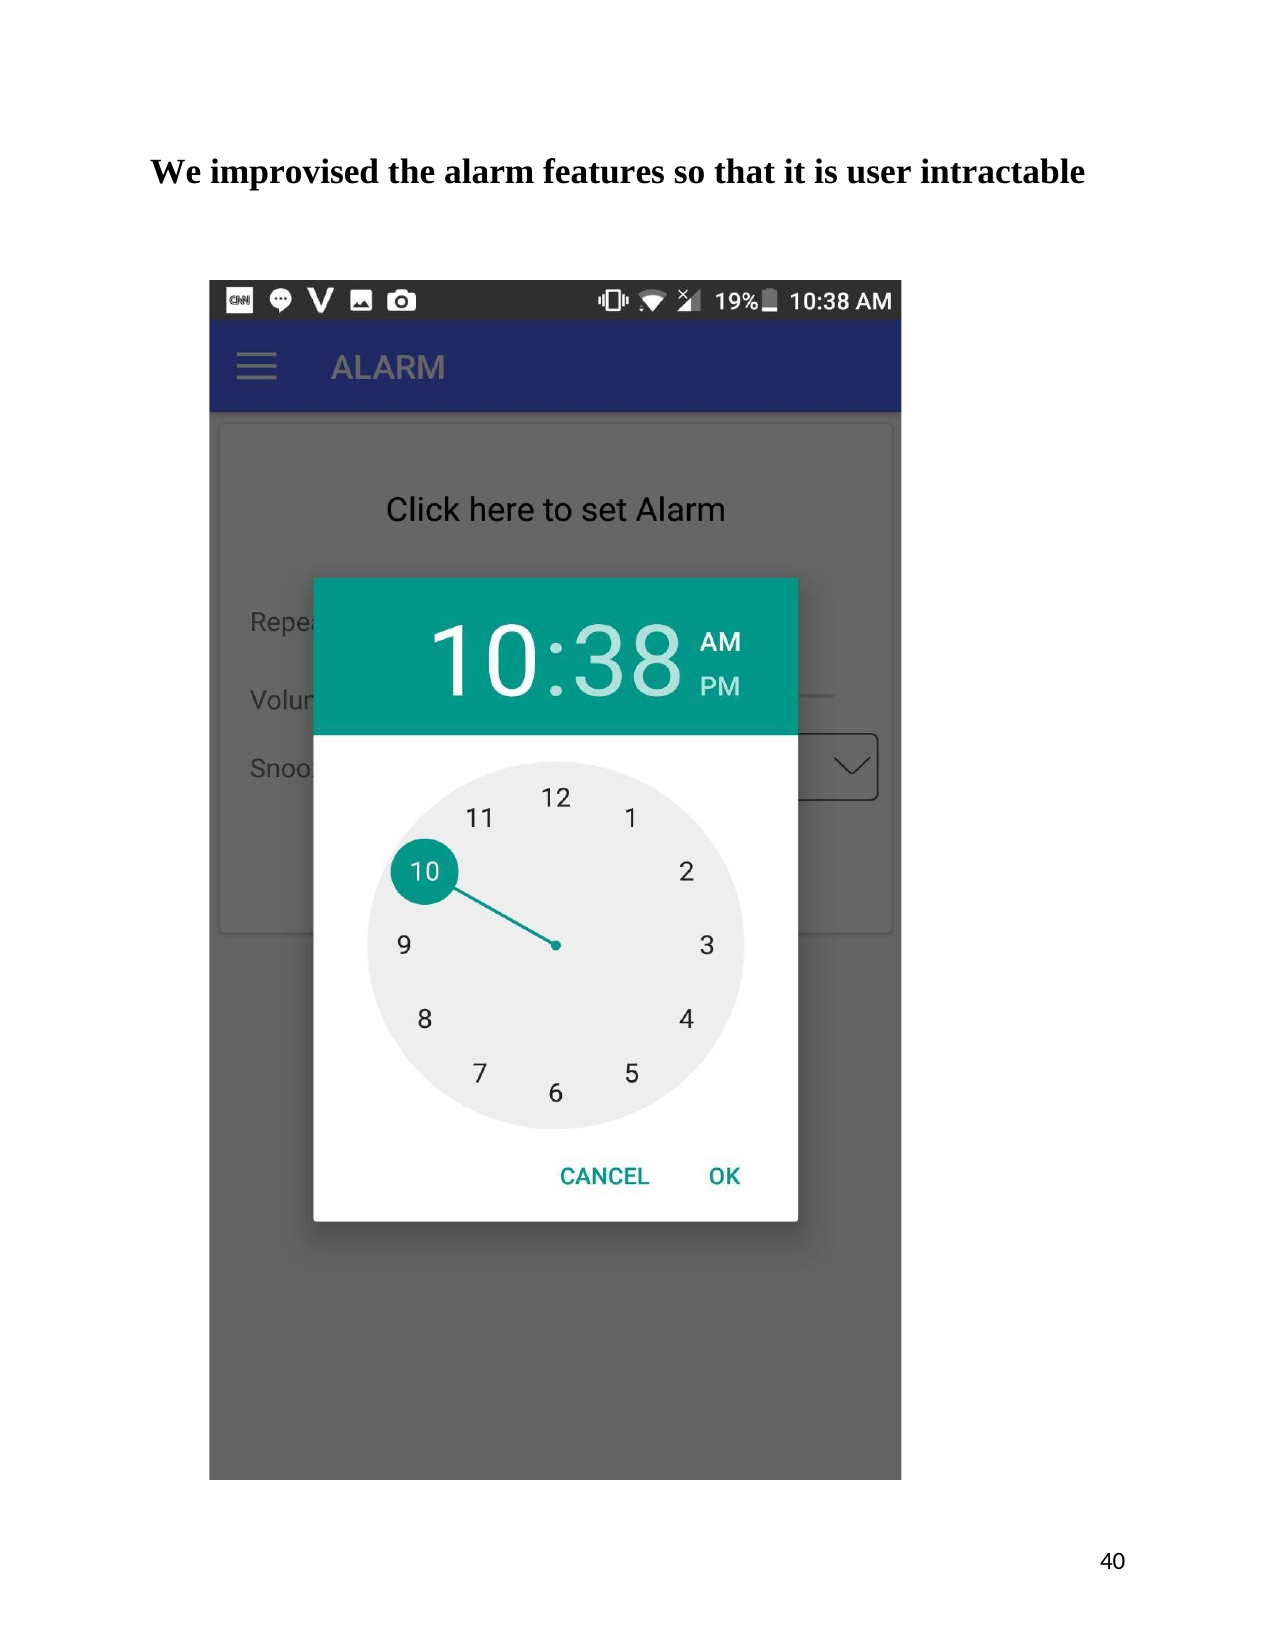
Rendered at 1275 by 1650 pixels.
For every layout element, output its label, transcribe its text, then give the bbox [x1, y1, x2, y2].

picture [209, 280, 902, 1480]
text We improvised the alarm features so that it is user intractable [150, 150, 1097, 191]
